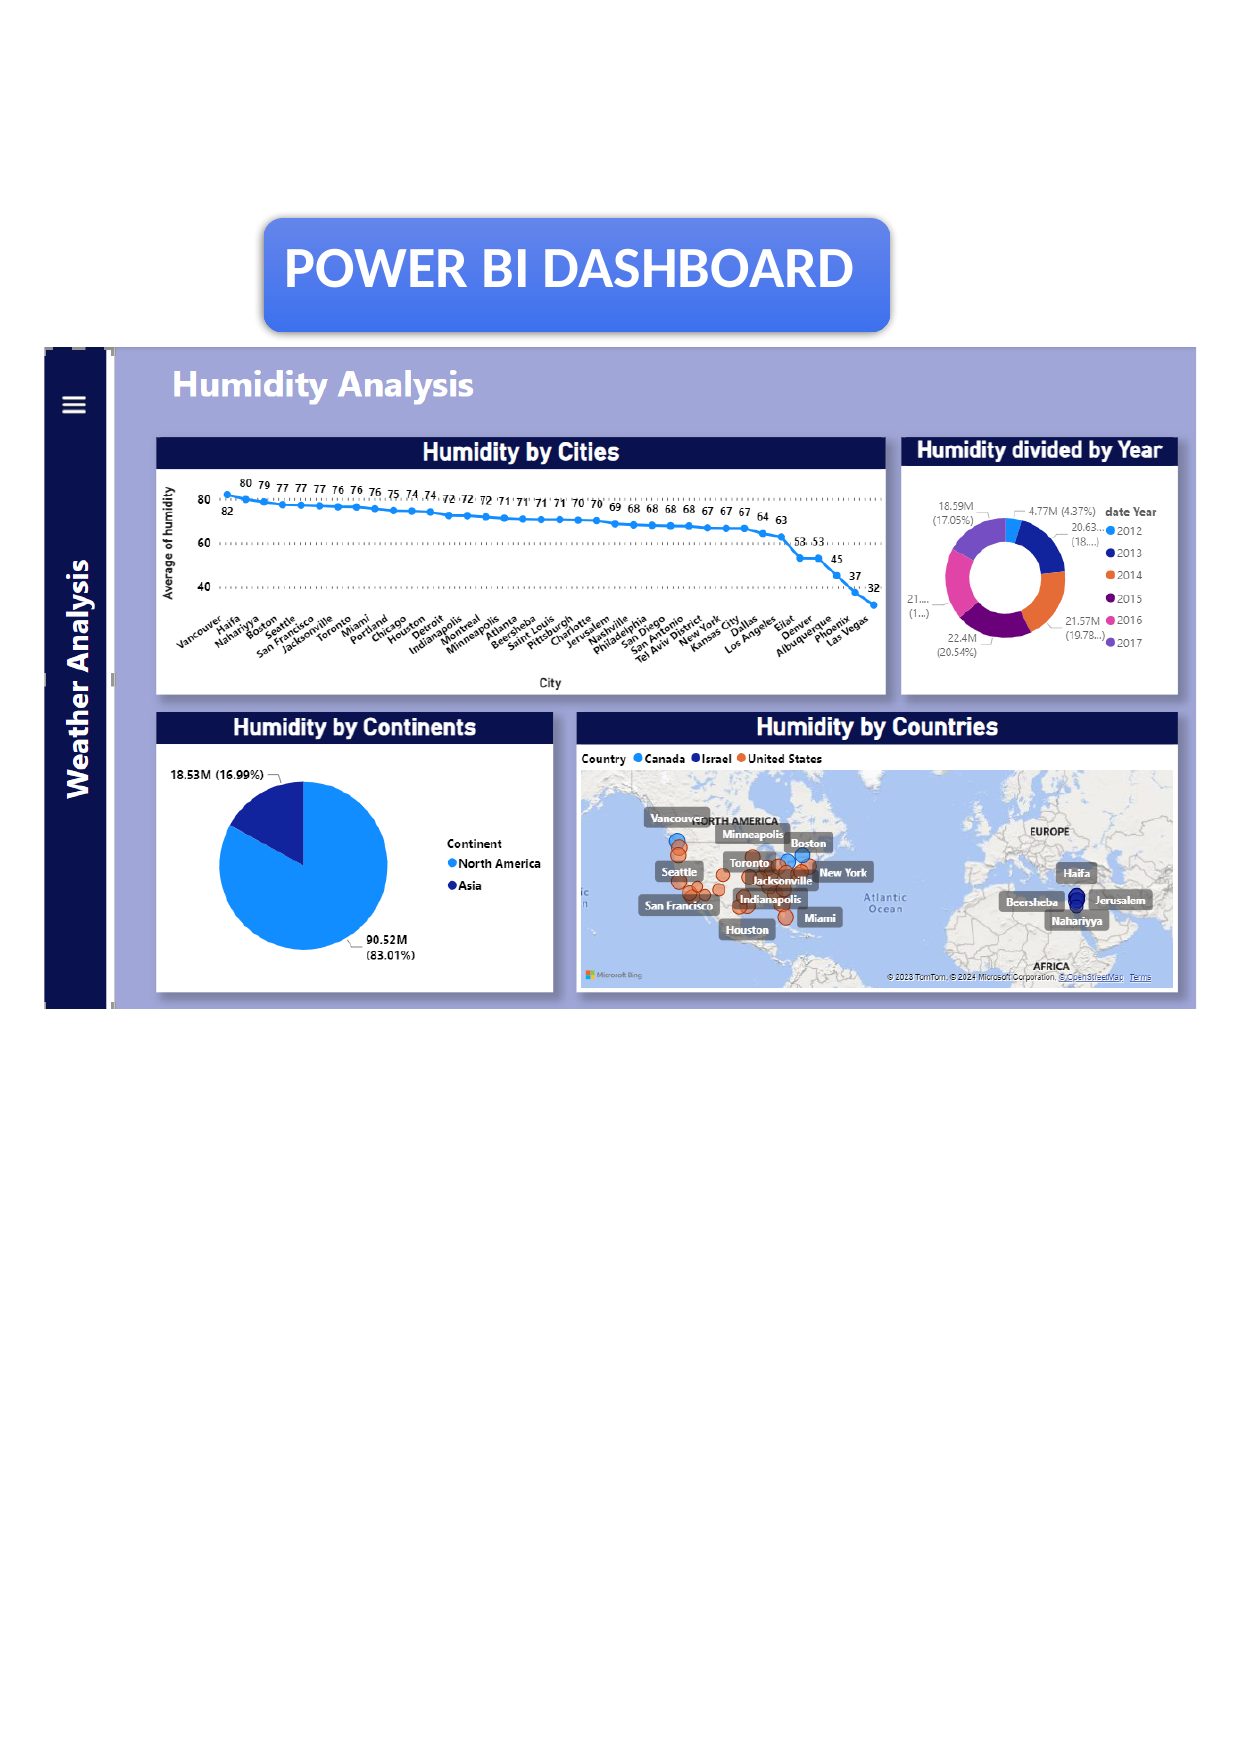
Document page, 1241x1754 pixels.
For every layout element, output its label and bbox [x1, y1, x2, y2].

picture [44, 347, 1197, 1009]
